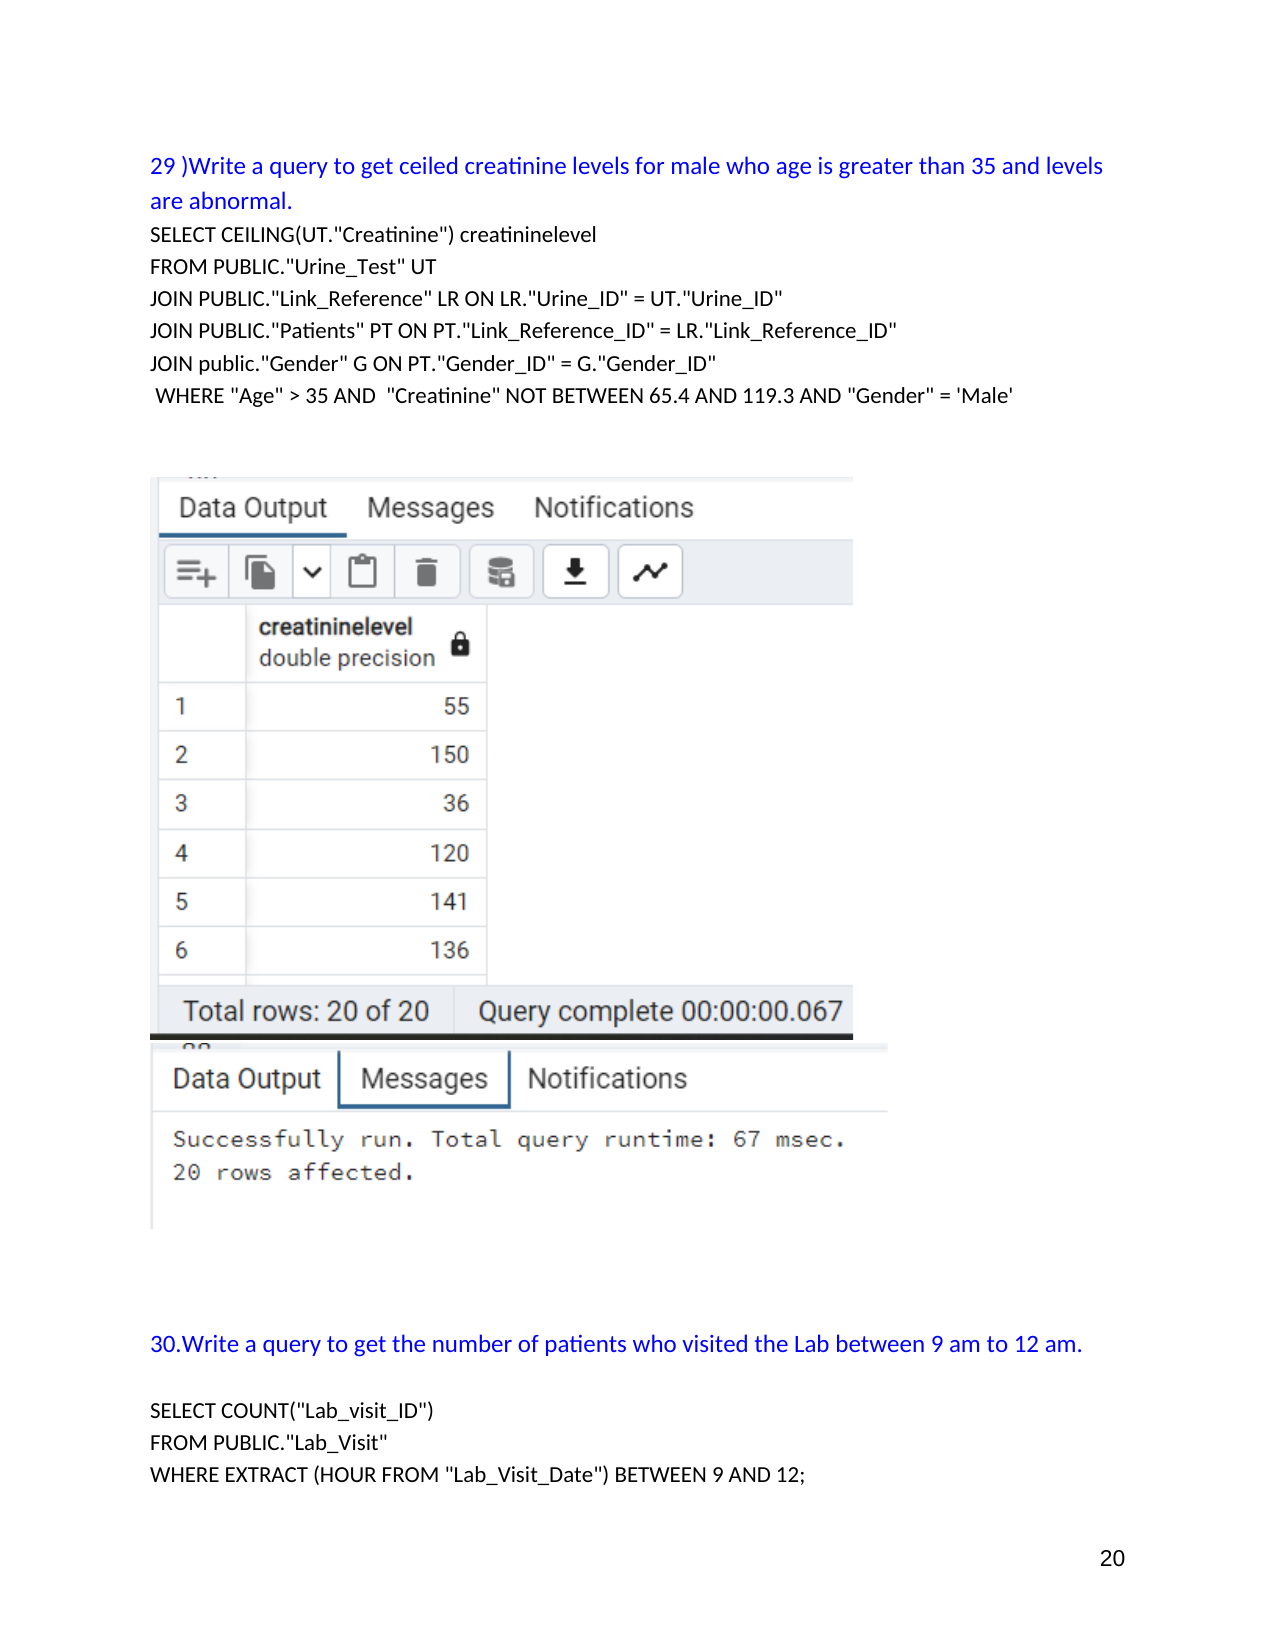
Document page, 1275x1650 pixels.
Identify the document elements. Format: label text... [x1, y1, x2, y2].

text JOIN PUBLIC."Link_Reference" LR ON LR."Urine_ID" = UT."Urine_ID" [150, 284, 1125, 312]
text JOIN public."Gender" G ON PT."Gender_ID" = G."Gender_ID" [150, 349, 1125, 377]
text FROM PUBLIC."Lab_Visit" [150, 1428, 1125, 1456]
text WHERE EXTRACT (HOUR FROM "Lab_Visit_Date") BETWEEN 9 AND 12; [150, 1460, 1125, 1488]
text 29 )Write a query to get ceiled creatinine levels for male who age is greater than 35 and levels are abnormal. [150, 150, 1125, 216]
picture [150, 477, 854, 1040]
text JOIN PUBLIC."Patients" PT ON PT."Link_Reference_ID" = LR."Link_Reference_ID" [150, 317, 1125, 344]
text 30.Write a query to get the number of patients who visited the Lab between 9 am to 12 am. [150, 1329, 1125, 1359]
text FROM PUBLIC."Urine_Test" UT [150, 252, 1125, 280]
text SELECT CEILING(UT."Creatinine") creatininelevel [150, 220, 1125, 248]
text WHERE "Age" > 35 AND "Creatinine" NOT BETWEEN 65.4 AND 119.3 AND "Gender" = 'Male' [150, 381, 1125, 409]
picture [150, 1043, 888, 1229]
text SELECT COUNT("Lab_visit_ID") [150, 1396, 1125, 1424]
